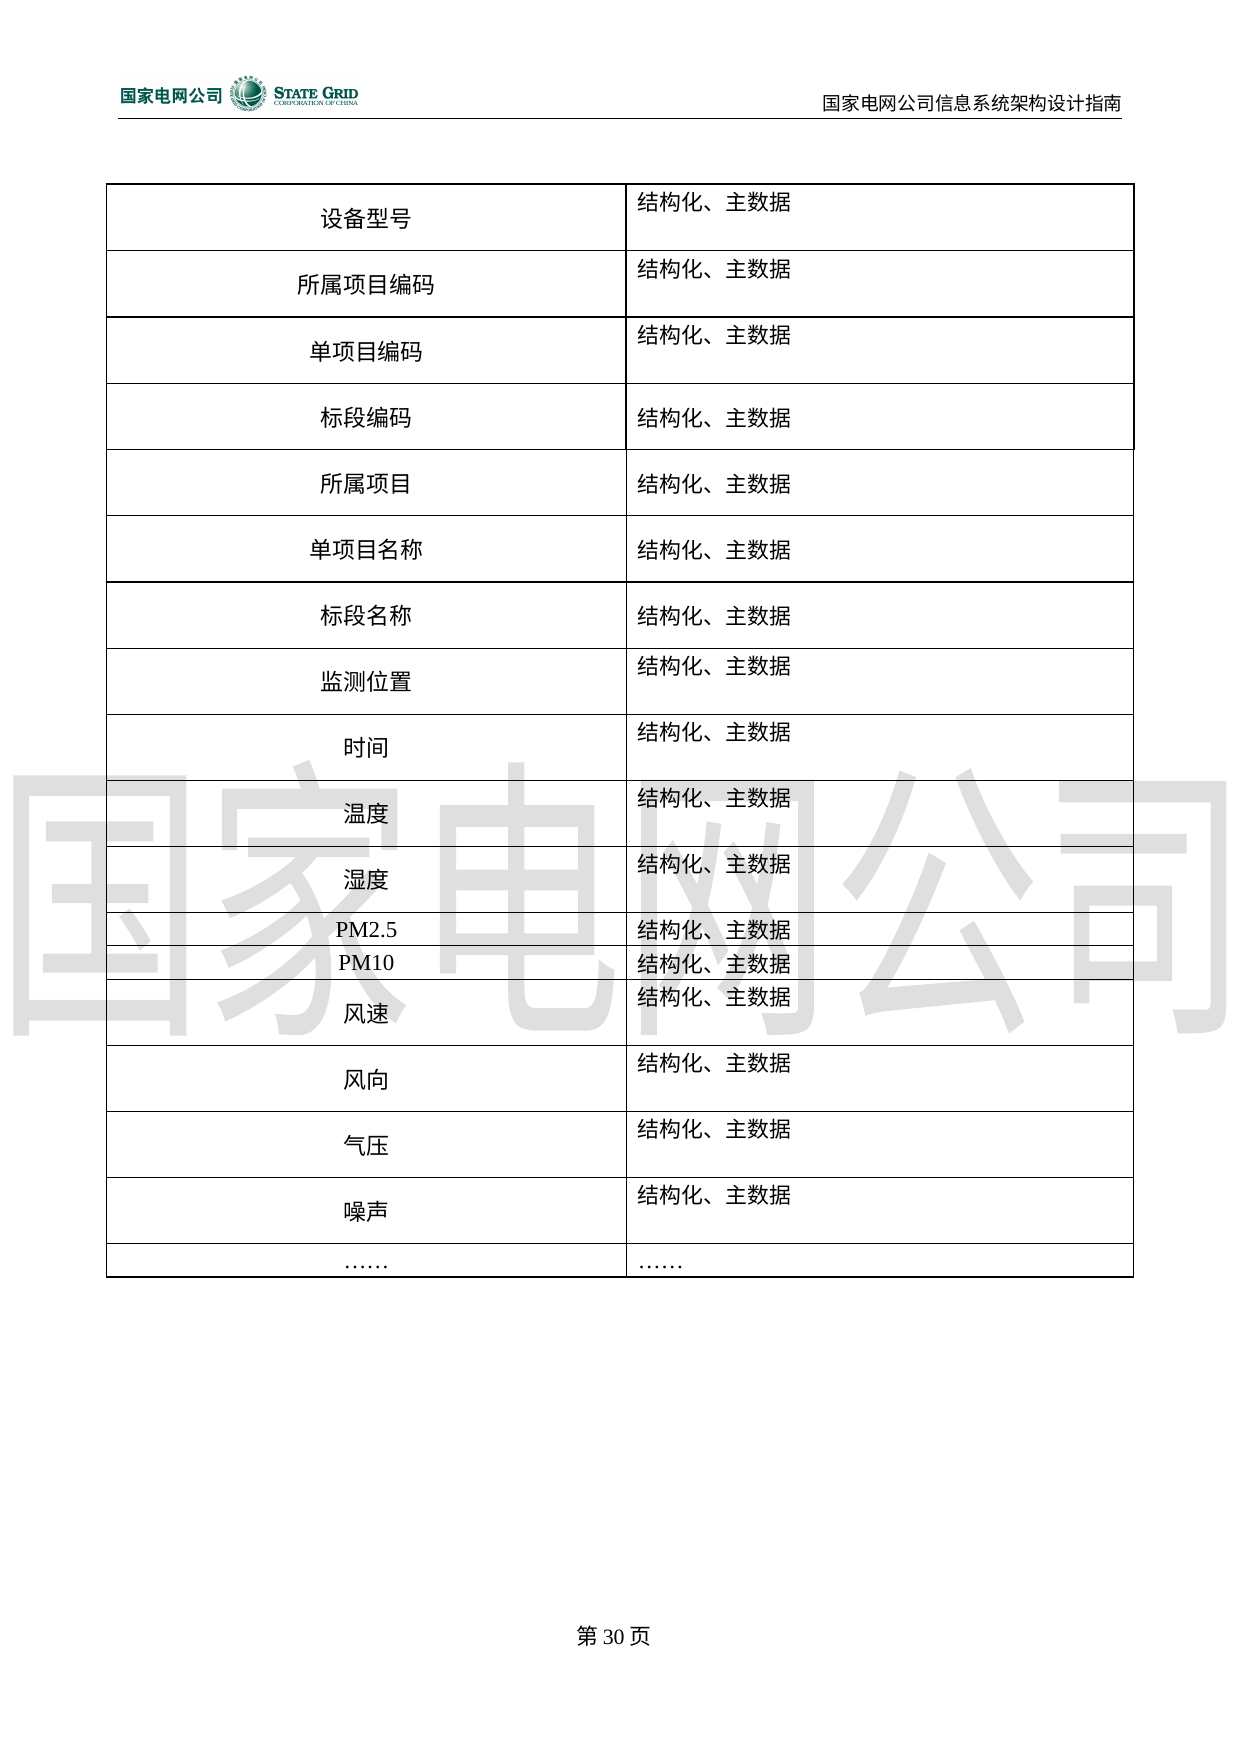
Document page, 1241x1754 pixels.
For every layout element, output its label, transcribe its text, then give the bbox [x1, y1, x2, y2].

table_cell 标段名称 [107, 583, 626, 647]
table_cell 单项目名称 [107, 516, 626, 581]
table_cell 结构化、主数据 [627, 715, 1133, 779]
table_cell 噪声 [107, 1178, 626, 1243]
table_cell PM2.5 [107, 913, 626, 945]
table_cell 结构化、主数据 [627, 1046, 1133, 1111]
table_cell 温度 [107, 781, 626, 846]
table_cell 结构化、主数据 [627, 384, 1133, 449]
table_cell 湿度 [107, 847, 626, 912]
table_cell 结构化、主数据 [627, 251, 1133, 316]
table_cell 结构化、主数据 [627, 980, 1133, 1045]
table_cell 结构化、主数据 [627, 847, 1133, 912]
table_cell …… [627, 1244, 1133, 1276]
table_cell 设备型号 [107, 185, 625, 249]
table_cell 时间 [107, 715, 626, 779]
table_cell 结构化、主数据 [627, 946, 1133, 979]
table_cell 所属项目 [107, 450, 626, 515]
table_cell 监测位置 [107, 649, 626, 713]
table_cell 结构化、主数据 [627, 1112, 1133, 1177]
table_cell …… [107, 1244, 626, 1276]
table_cell 所属项目编码 [107, 251, 625, 316]
table_cell 风向 [107, 1046, 626, 1111]
table_cell 结构化、主数据 [627, 583, 1133, 647]
table_cell 单项目编码 [107, 318, 625, 383]
picture [116, 72, 362, 115]
table_cell 结构化、主数据 [627, 318, 1133, 383]
table_cell 结构化、主数据 [627, 185, 1133, 249]
table_cell 结构化、主数据 [627, 450, 1133, 515]
table_cell 结构化、主数据 [627, 781, 1133, 846]
table_cell 结构化、主数据 [627, 1178, 1133, 1243]
table_cell 风速 [107, 980, 626, 1045]
table_cell PM10 [107, 946, 626, 979]
table_cell 结构化、主数据 [627, 649, 1133, 713]
table_cell 气压 [107, 1112, 626, 1177]
table_cell 标段编码 [107, 384, 625, 449]
table_cell 结构化、主数据 [627, 913, 1133, 945]
table_cell 结构化、主数据 [627, 516, 1133, 581]
